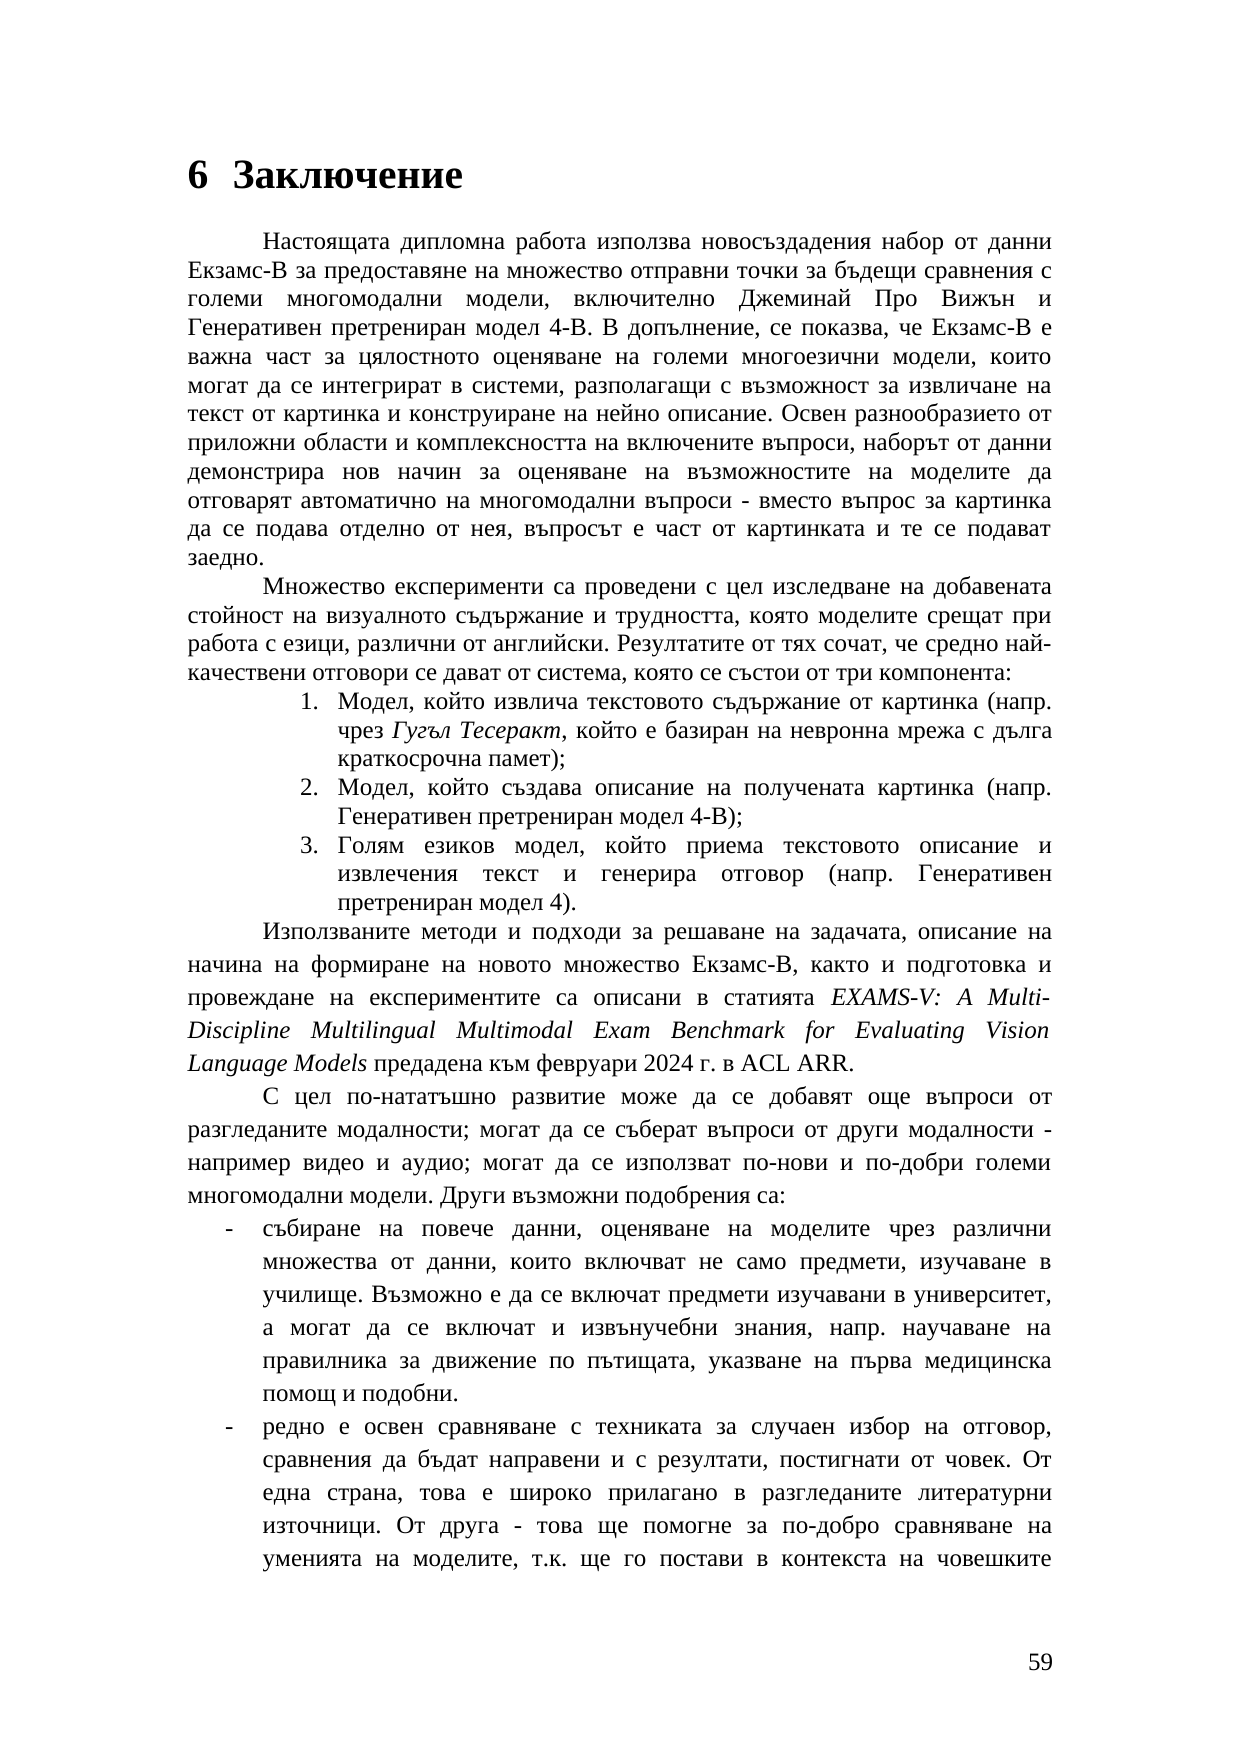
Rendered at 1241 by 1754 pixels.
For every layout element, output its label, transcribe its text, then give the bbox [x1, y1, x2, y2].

text Използваните методи и подходи за решаване на задачата, описание на начина на формиране на новото множество Екзамс-В, както и подготовка и провеждане на експериментите са описани в статията EXAMS-V: A Multi-Discipline Multilingual Multimodal Exam Benchmark for Evaluating Vision Language Models предадена към февруари 2024 г. в ACL ARR. [187, 916, 1053, 1077]
text С цел по-нататъшно развитие може да се добавят още въпроси от разгледаните модалности; могат да се съберат въпроси от други модалности - например видео и аудио; могат да се използват по-нови и по-добри големи многомодални модели. Други възможни подобрения са: [187, 1081, 1053, 1209]
list Модел, който извлича текстовото съдържание от картинка (напр. чрез Гугъл Тесеракт, който е базиран на невронна мрежа с дълга краткосрочна памет); [300, 686, 1053, 772]
list Модел, който създава описание на получената картинка (напр. Генеративен претрениран модел 4-В); [300, 772, 1053, 830]
text Множество експерименти са проведени с цел изследване на добавената стойност на визуалното съдържание и трудността, която моделите срещат при работа с езици, различни от английски. Резултатите от тях сочат, че средно най-качествени отговори се дават от система, която се състои от три компонента: [187, 571, 1053, 686]
list Голям езиков модел, който приема текстовото описание и извлечения текст и генерира отговор (напр. Генеративен претрениран модел 4). [300, 830, 1053, 916]
list събиране на повече данни, оценяване на моделите чрез различни множества от данни, които включват не само предмети, изучаване в училище. Възможно е да се включат предмети изучавани в университет, а могат да се включат и извънучебни знания, напр. научаване на правилника за движение по пътищата, указване на първа медицинска помощ и подобни. [225, 1213, 1053, 1407]
subtitle Заключение [187, 150, 1053, 198]
text Настоящата дипломна работа използва новосъздадения набор от данни Екзамс-В за предоставяне на множество отправни точки за бъдещи сравнения с големи многомодални модели, включително Джеминай Про Вижън и Генеративен претрениран модел 4-В. В допълнение, се показва, че Екзамс-В е важна част за цялостното оценяване на големи многоезични модели, които могат да се интегрират в системи, разполагащи с възможност за извличане на текст от картинка и конструиране на нейно описание. Освен разнообразието от приложни области и комплексността на включените въпроси, наборът от данни демонстрира нов начин за оценяване на възможностите на моделите да отговарят автоматично на многомодални въпроси - вместо въпрос за картинка да се подава отделно от нея, въпросът е част от картинката и те се подават заедно. [187, 226, 1053, 571]
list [225, 1411, 1053, 1572]
